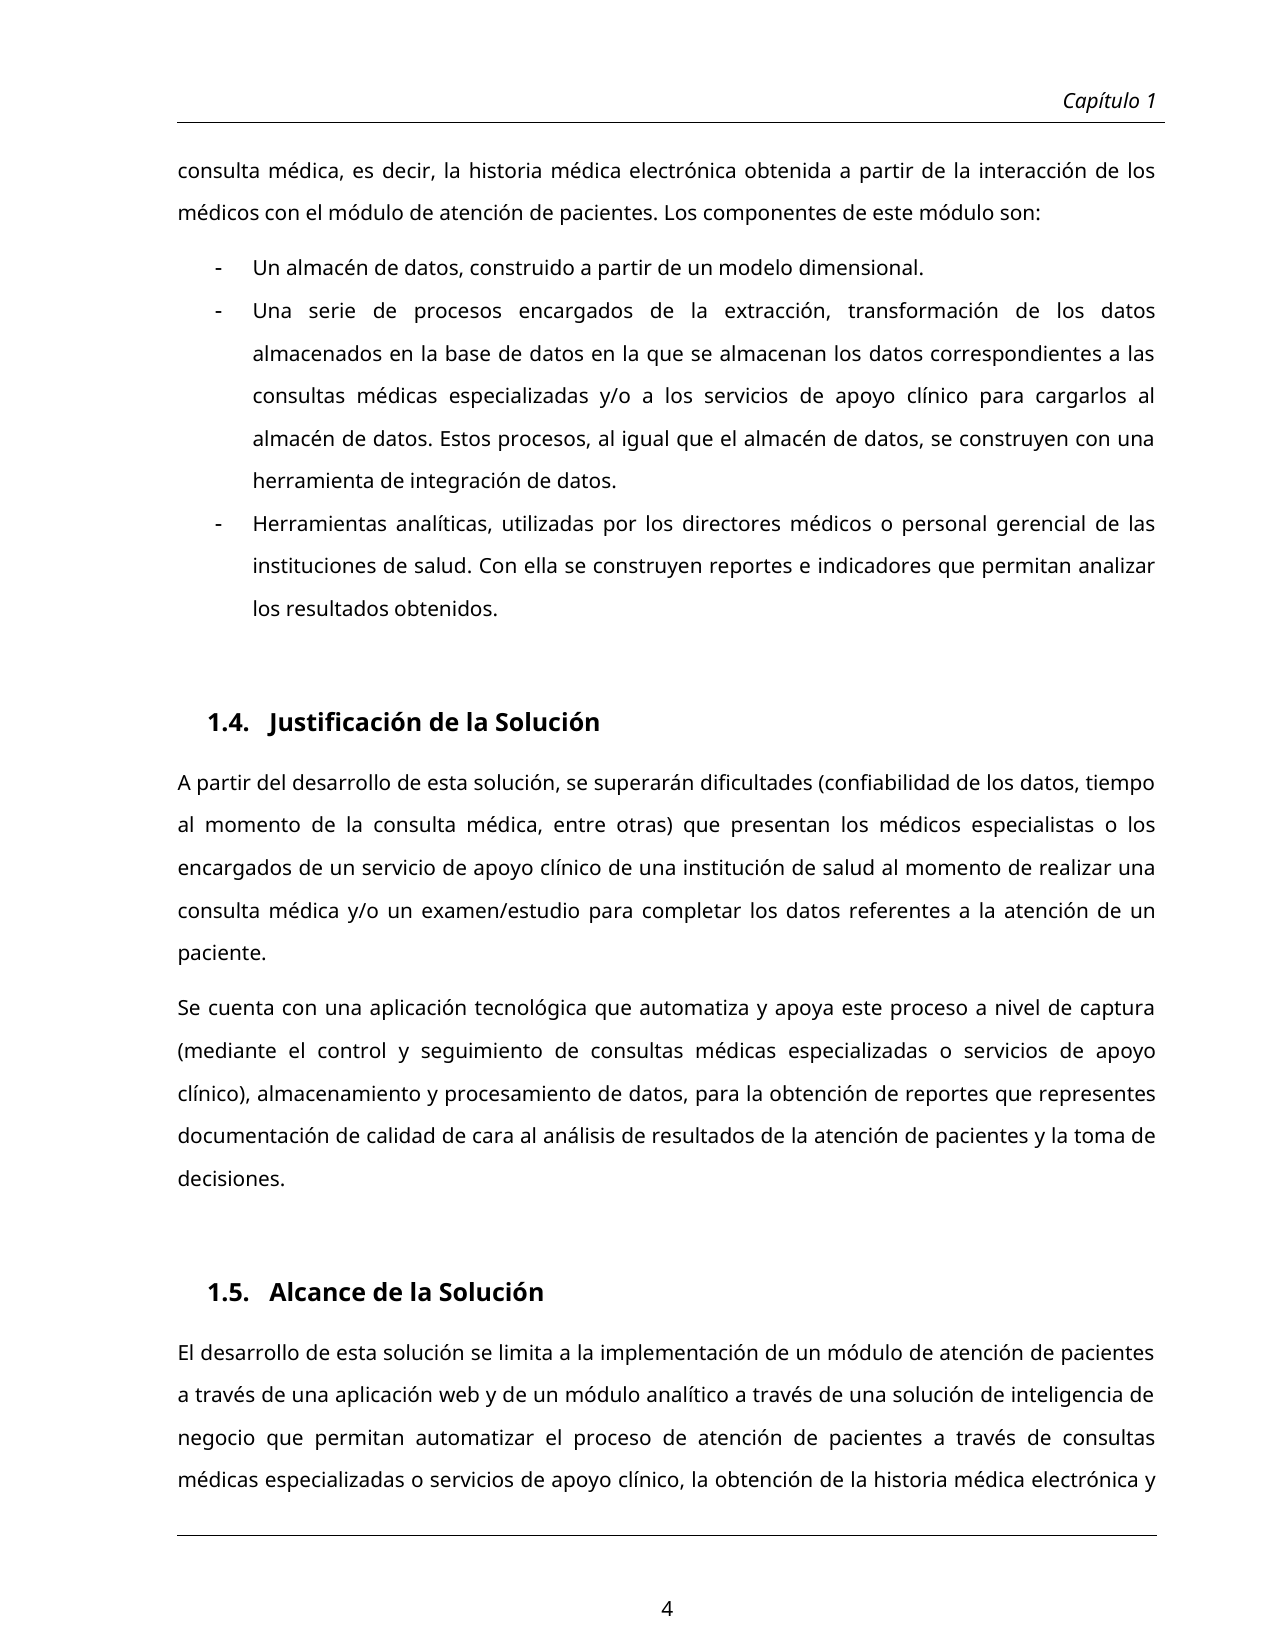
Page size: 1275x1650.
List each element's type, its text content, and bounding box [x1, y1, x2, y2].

text Se cuenta con una aplicación tecnológica que automatiza y apoya este proceso a nivel de captura (mediante el control y seguimiento de consultas médicas especializadas o servicios de apoyo clínico), almacenamiento y procesamiento de datos, para la obtención de reportes que representes documentación de calidad de cara al análisis de resultados de la atención de pacientes y la toma de decisiones. [177, 993, 1157, 1192]
list Un almacén de datos, construido a partir de un modelo dimensional. [215, 253, 1157, 282]
text Justificación de la Solución [207, 704, 1157, 738]
text Alcance de la Solución [207, 1274, 1157, 1308]
text A partir del desarrollo de esta solución, se superarán dificultades (confiabilidad de los datos, tiempo al momento de la consulta médica, entre otras) que presentan los médicos especialistas o los encargados de un servicio de apoyo clínico de una institución de salud al momento de realizar una consulta médica y/o un examen/estudio para completar los datos referentes a la atención de un paciente. [177, 768, 1157, 967]
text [177, 1338, 1157, 1494]
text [177, 156, 1157, 227]
list Herramientas analíticas, utilizadas por los directores médicos o personal gerencial de las instituciones de salud. Con ella se construyen reportes e indicadores que permitan analizar los resultados obtenidos. [215, 509, 1157, 623]
list Una serie de procesos encargados de la extracción, transformación de los datos almacenados en la base de datos en la que se almacenan los datos correspondientes a las consultas médicas especializadas y/o a los servicios de apoyo clínico para cargarlos al almacén de datos. Estos procesos, al igual que el almacén de datos, se construyen con una herramienta de integración de datos. [215, 296, 1157, 495]
